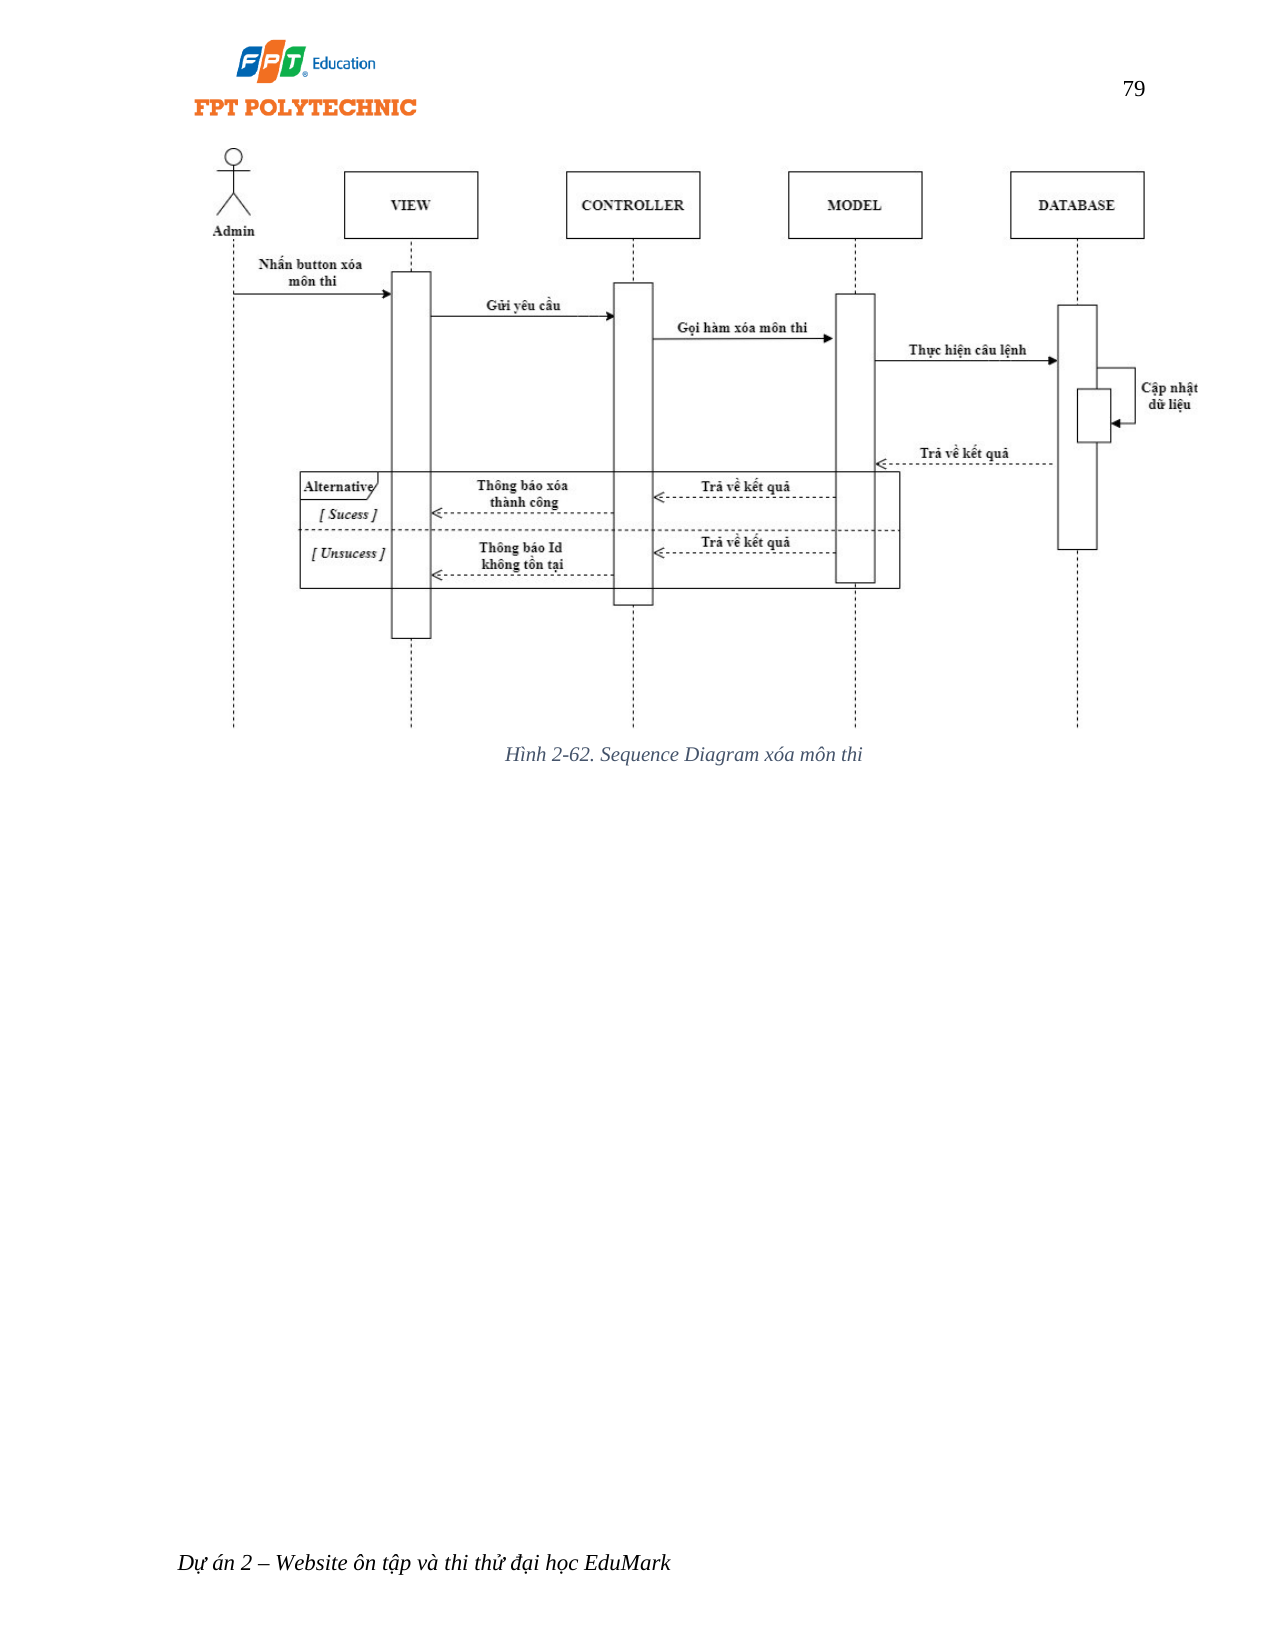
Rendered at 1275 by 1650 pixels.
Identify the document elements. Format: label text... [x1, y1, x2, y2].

picture [212, 148, 1198, 729]
text Hình 2-62. Sequence Diagram xóa môn thi [200, 742, 1169, 766]
picture [194, 39, 417, 116]
